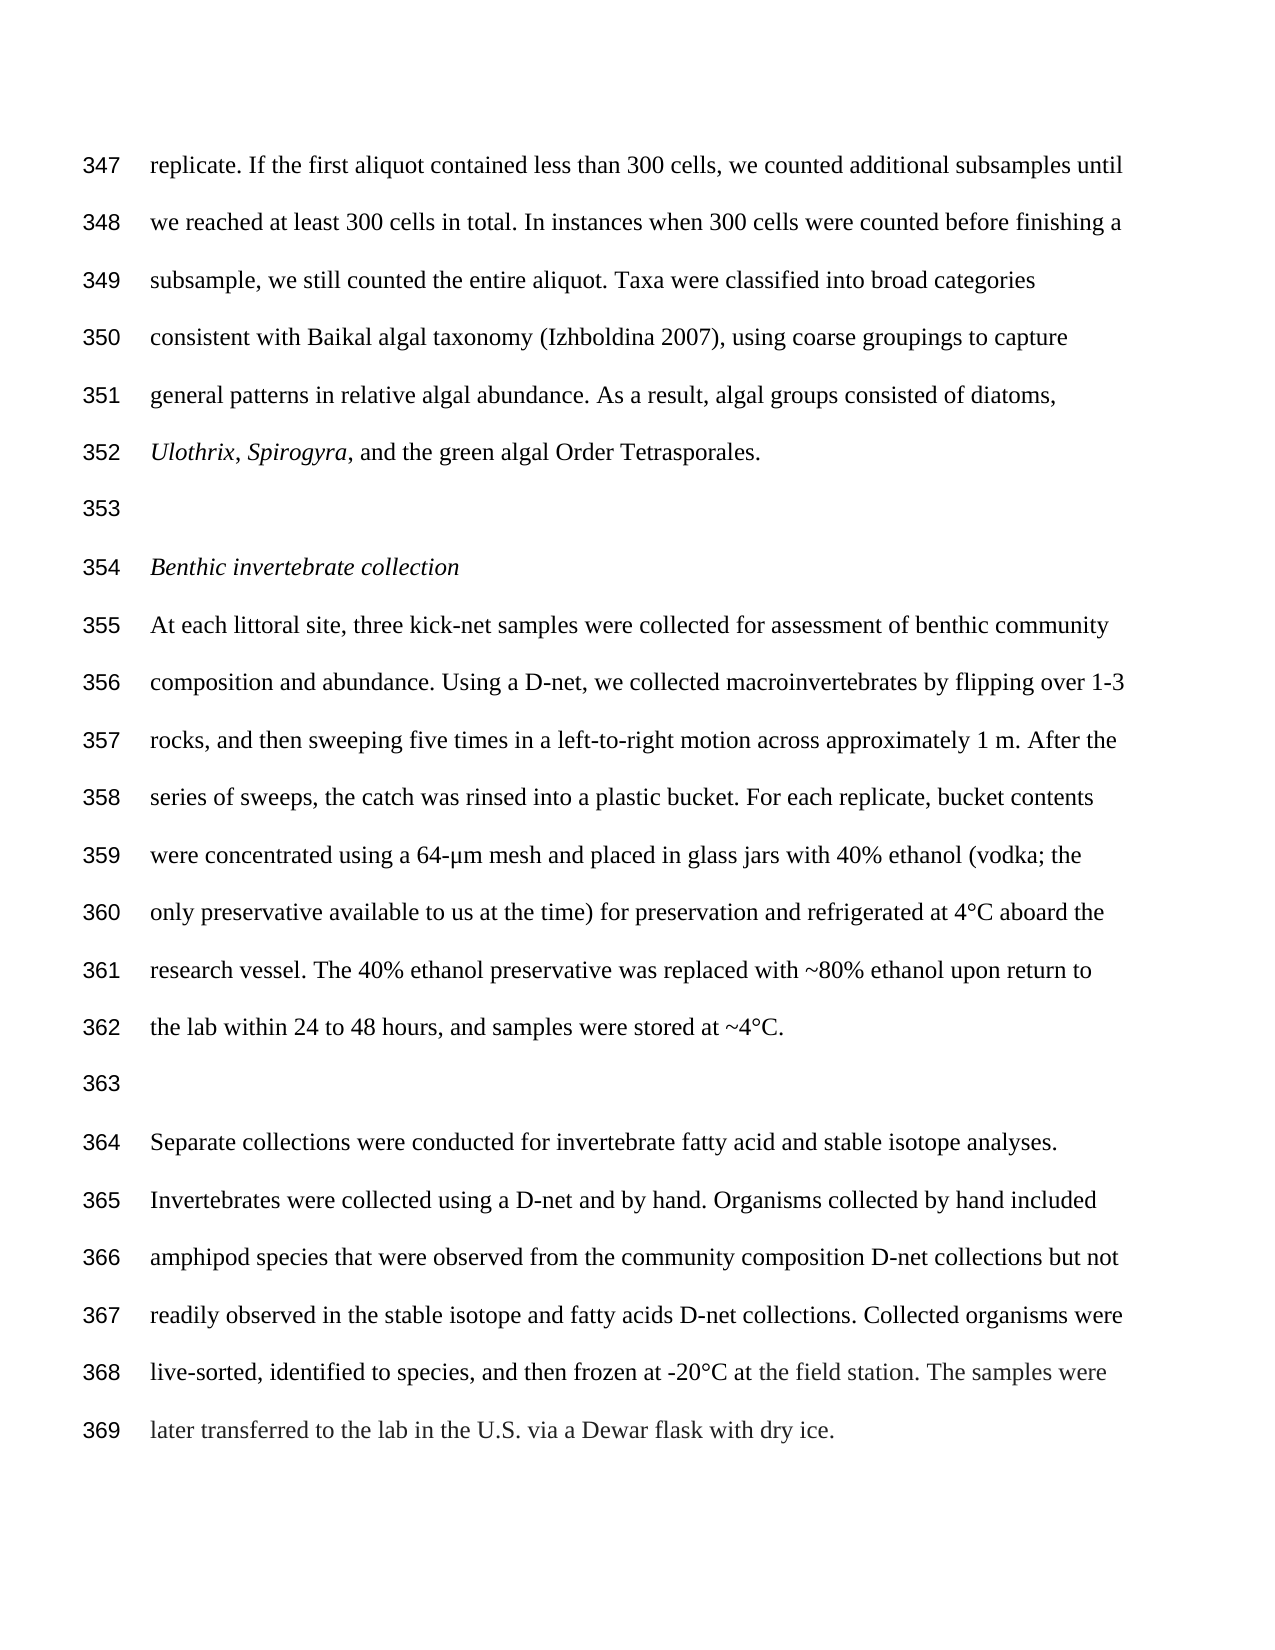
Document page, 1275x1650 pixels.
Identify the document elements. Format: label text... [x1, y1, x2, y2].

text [150, 150, 1125, 466]
text Benthic invertebrate collection [150, 552, 1125, 581]
text Separate collections were conducted for invertebrate fatty acid and stable isotope analyses. Invertebrates were collected using a D-net and by hand. Organisms collected by hand included amphipod species that were observed from the community composition D-net collections but not readily observed in the stable isotope and fatty acids D-net collections. Collected organisms were live-sorted, identified to species, and then frozen at -20°C at the field station. The samples were later transferred to the lab in the U.S. via a Dewar flask with dry ice. [150, 1127, 1125, 1444]
text At each littoral site, three kick-net samples were collected for assessment of benthic community composition and abundance. Using a D-net, we collected macroinvertebrates by flipping over 1-3 rocks, and then sweeping five times in a left-to-right motion across approximately 1 m. After the series of sweeps, the catch was rinsed into a plastic bucket. For each replicate, bucket contents were concentrated using a 64-μm mesh and placed in glass jars with 40% ethanol (vodka; the only preservative available to us at the time) for preservation and refrigerated at 4°C aboard the research vessel. The 40% ethanol preservative was replaced with ~80% ethanol upon return to the lab within 24 to 48 hours, and samples were stored at ~4°C. [150, 610, 1125, 1041]
